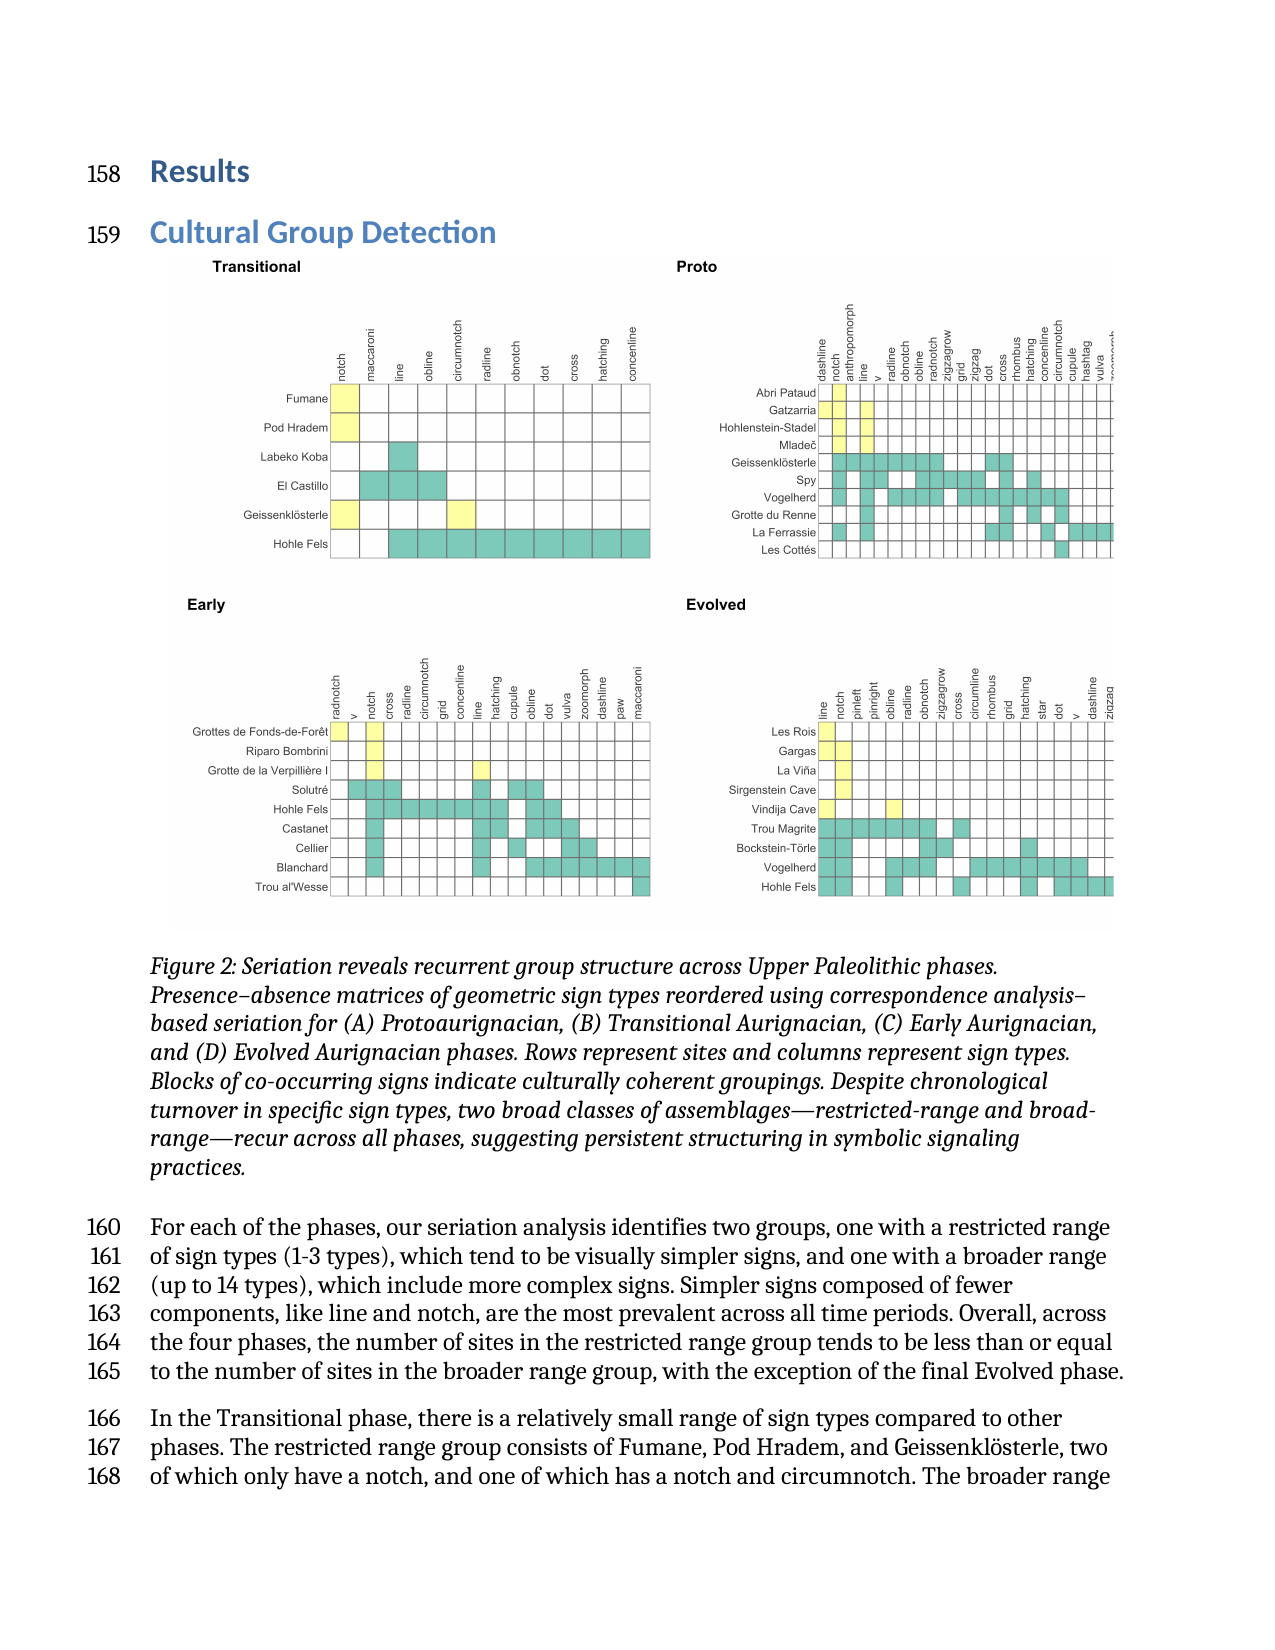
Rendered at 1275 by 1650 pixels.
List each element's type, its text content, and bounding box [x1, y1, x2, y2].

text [150, 1404, 1125, 1491]
text For each of the phases, our seriation analysis identifies two groups, one with a restricted range of sign types (1-3 types), which tend to be visually simpler signs, and one with a broader range (up to 14 types), which include more complex signs. Simpler signs composed of fewer components, like line and notch, are the most prevalent across all time periods. Overall, across the four phases, the number of sites in the restricted range group tends to be less than or equal to the number of sites in the broader range group, with the exception of the final Evolved phase. [150, 1213, 1125, 1386]
table_header Figure 2: Seriation reveals recurrent group structure across Upper Paleolithic phases. Presence–absence matrices of geometric sign types reordered using correspondence analysis–based seriation for (A) Protoaurignacian, (B) Transitional Aurignacian, (C) Early Aurignacian, and (D) Evolved Aurignacian phases. Rows represent sites and columns represent sign types. Blocks of co-occurring signs indicate culturally coherent groupings. Despite chronological turnover in specific sign types, two broad classes of assemblages—restricted-range and broad-range—recur across all phases, suggesting persistent structuring in symbolic signaling practices. [139, 252, 1114, 1194]
subtitle Results [150, 150, 1125, 191]
subtitle Cultural Group Detection [150, 212, 1125, 252]
